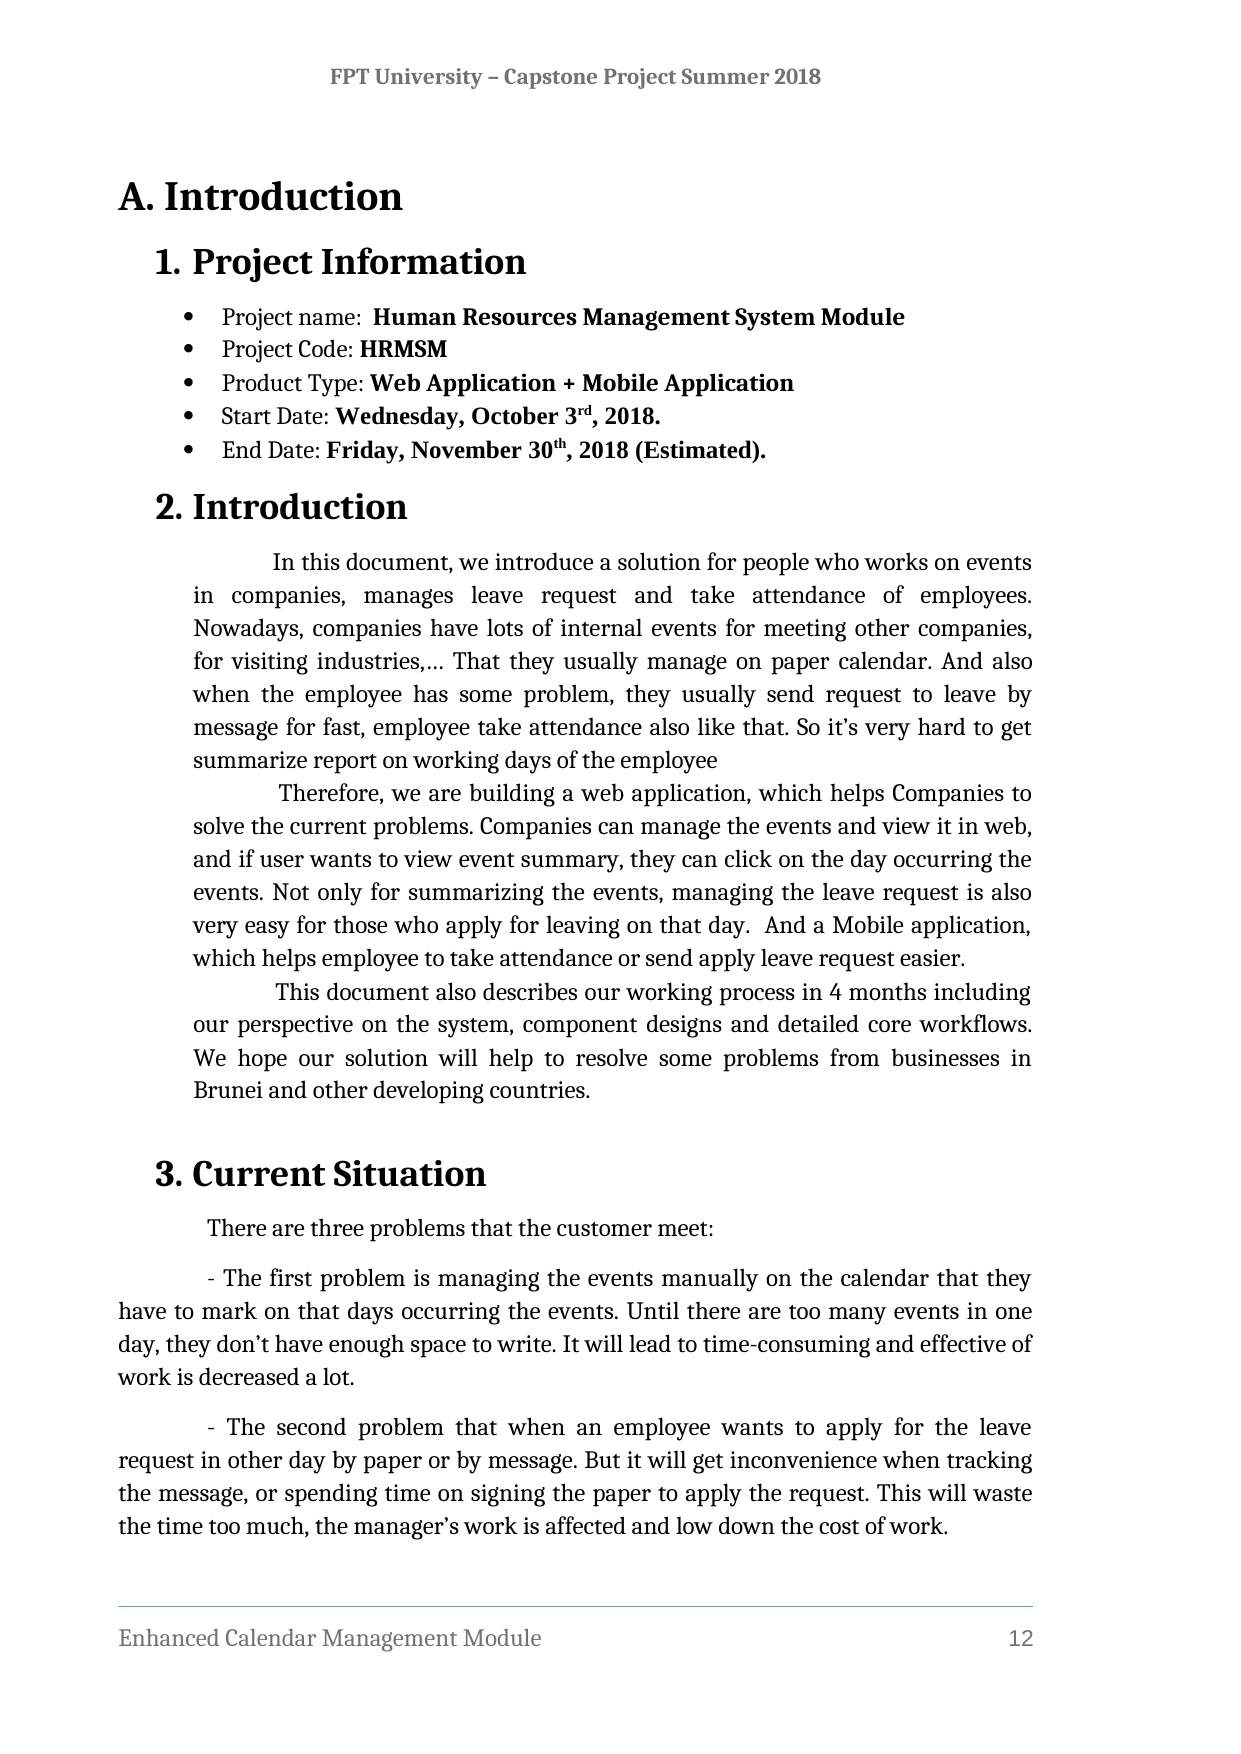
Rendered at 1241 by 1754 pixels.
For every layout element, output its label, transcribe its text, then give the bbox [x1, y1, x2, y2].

text - The second problem that when an employee wants to apply for the leave request in other day by paper or by message. But it will get inconvenience when tracking the message, or spending time on signing the paper to apply the request. This will waste the time too much, the manager’s work is affected and low down the cost of work. [118, 1413, 1033, 1541]
text There are three problems that the customer meet: [118, 1214, 1033, 1243]
subtitle Introduction [155, 486, 1033, 529]
subtitle Current Situation [155, 1152, 1033, 1195]
subtitle A. Introduction [118, 173, 1033, 221]
list Therefore, we are building a web application, which helps Companies to solve the current problems. Companies can manage the events and view it in web, and if user wants to view event summary, they can click on the day occurring the events. Not only for summarizing the events, managing the leave request is also very easy for those who apply for leaving on that day. And a Mobile application, which helps employee to take attendance or send apply leave request easier. [193, 779, 1033, 973]
text - The first problem is managing the events manually on the calendar that they have to mark on that days occurring the events. Until there are too many events in one day, they don’t have enough space to write. It will lead to time-consuming and effective of work is decreased a lot. [118, 1264, 1033, 1392]
list Project Code: HRMSM [184, 335, 1033, 364]
list This document also describes our working process in 4 months including our perspective on the system, component designs and detailed core workflows. We hope our solution will help to resolve some problems from businesses in Brunei and other developing countries. [193, 977, 1033, 1105]
list Start Date: Wednesday, October 3rd, 2018. [184, 401, 1033, 431]
list In this document, we introduce a solution for people who works on events in companies, manages leave request and take attendance of employees. Nowadays, companies have lots of internal events for meeting other companies, for visiting industries,… That they usually manage on paper calendar. And also when the employee has some problem, they usually send request to leave by message for fast, employee take attendance also like that. So it’s very hard to get summarize report on working days of the employee [193, 548, 1033, 775]
subtitle Project Information [155, 240, 1033, 283]
list Project name: Human Resources Management System Module [184, 302, 1033, 331]
list End Date: Friday, November 30th, 2018 (Estimated). [184, 435, 1033, 465]
list Product Type: Web Application + Mobile Application [184, 368, 1033, 397]
